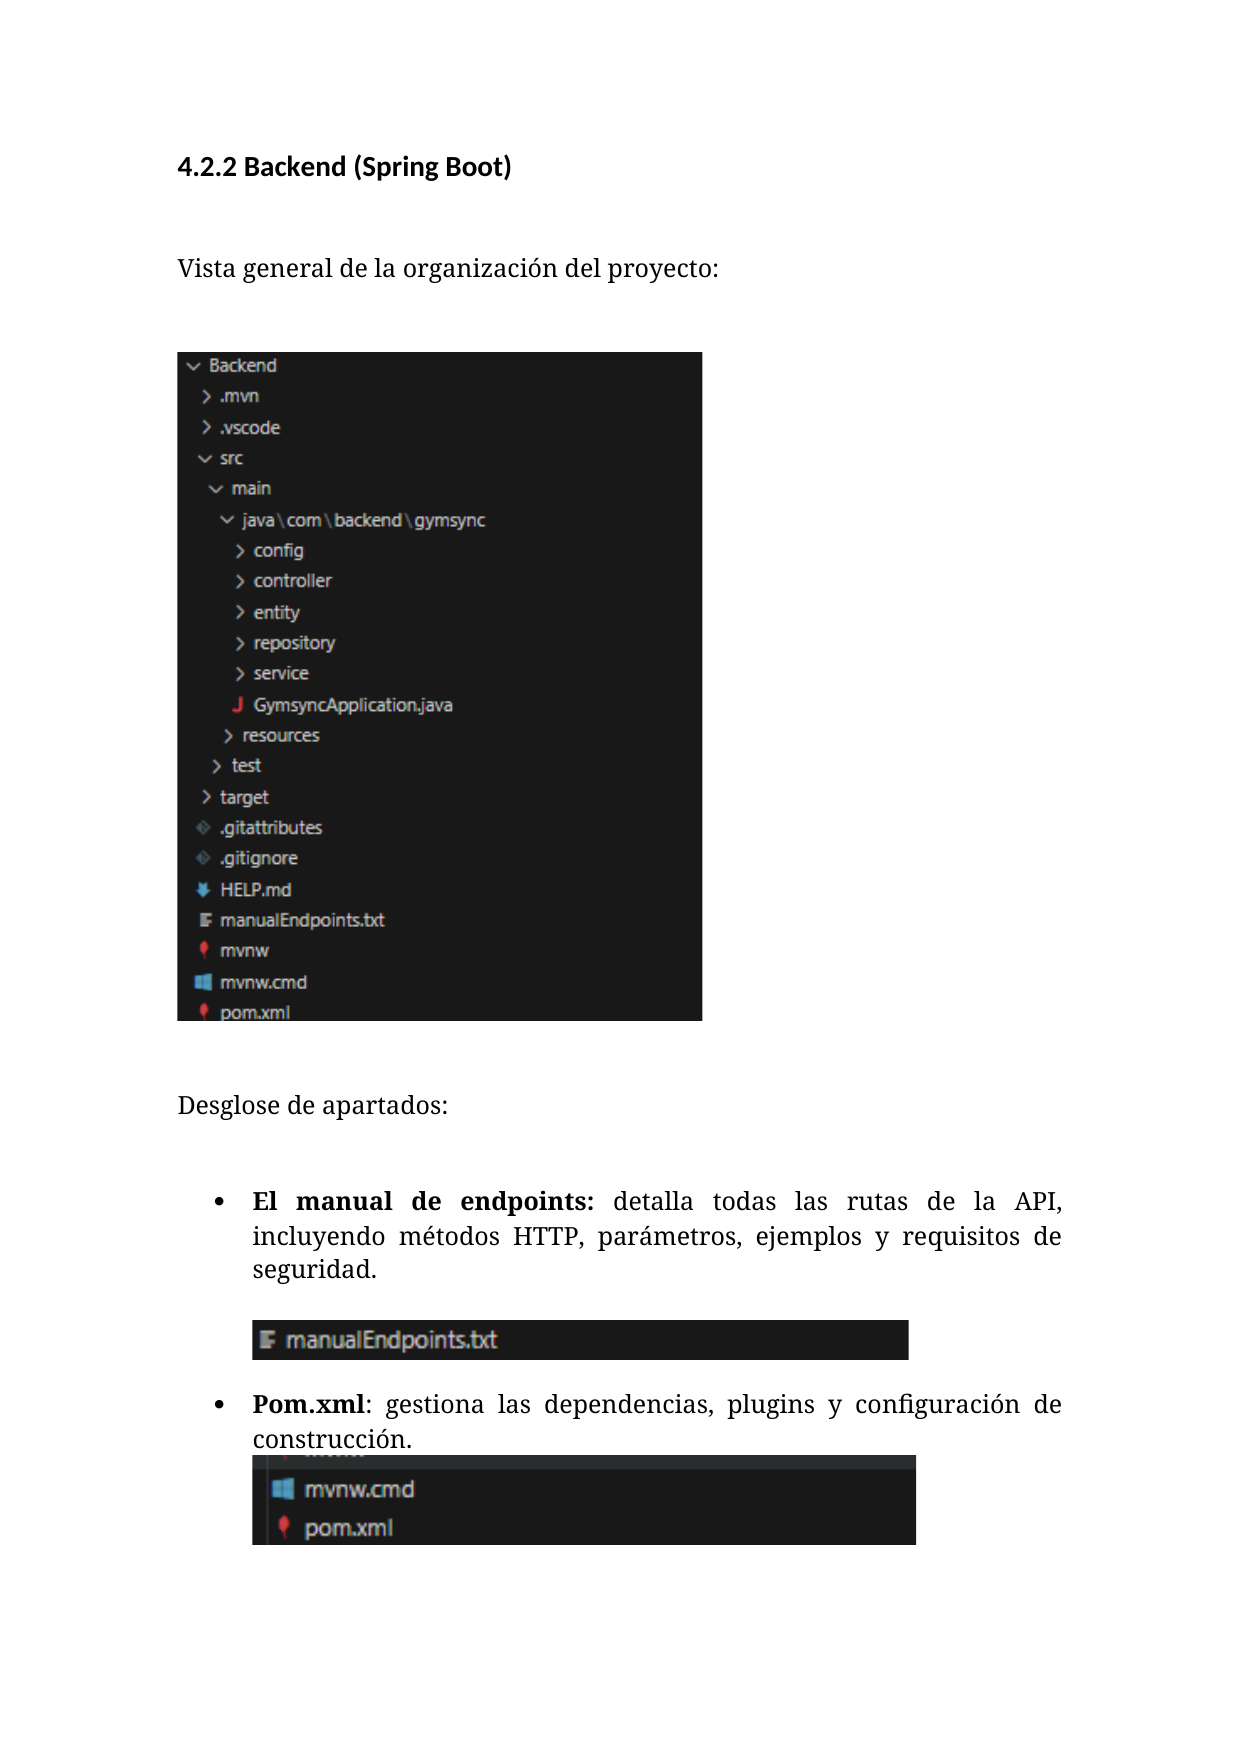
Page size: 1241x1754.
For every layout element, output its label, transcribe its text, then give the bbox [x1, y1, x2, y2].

text Vista general de la organización del proyecto: [177, 251, 1063, 285]
subtitle 4.2.2 Backend (Spring Boot) [177, 148, 1063, 183]
list El manual de endpoints: detalla todas las rutas de la API, incluyendo métodos HTTP, parámetros, ejemplos y requisitos de seguridad. [215, 1184, 1063, 1286]
list Pom.xml: gestiona las dependencias, plugins y configuración de construcción. [215, 1387, 1063, 1455]
text Desglose de apartados: [177, 1087, 1063, 1122]
picture [177, 352, 703, 1021]
picture [252, 1320, 909, 1360]
picture [252, 1455, 917, 1545]
